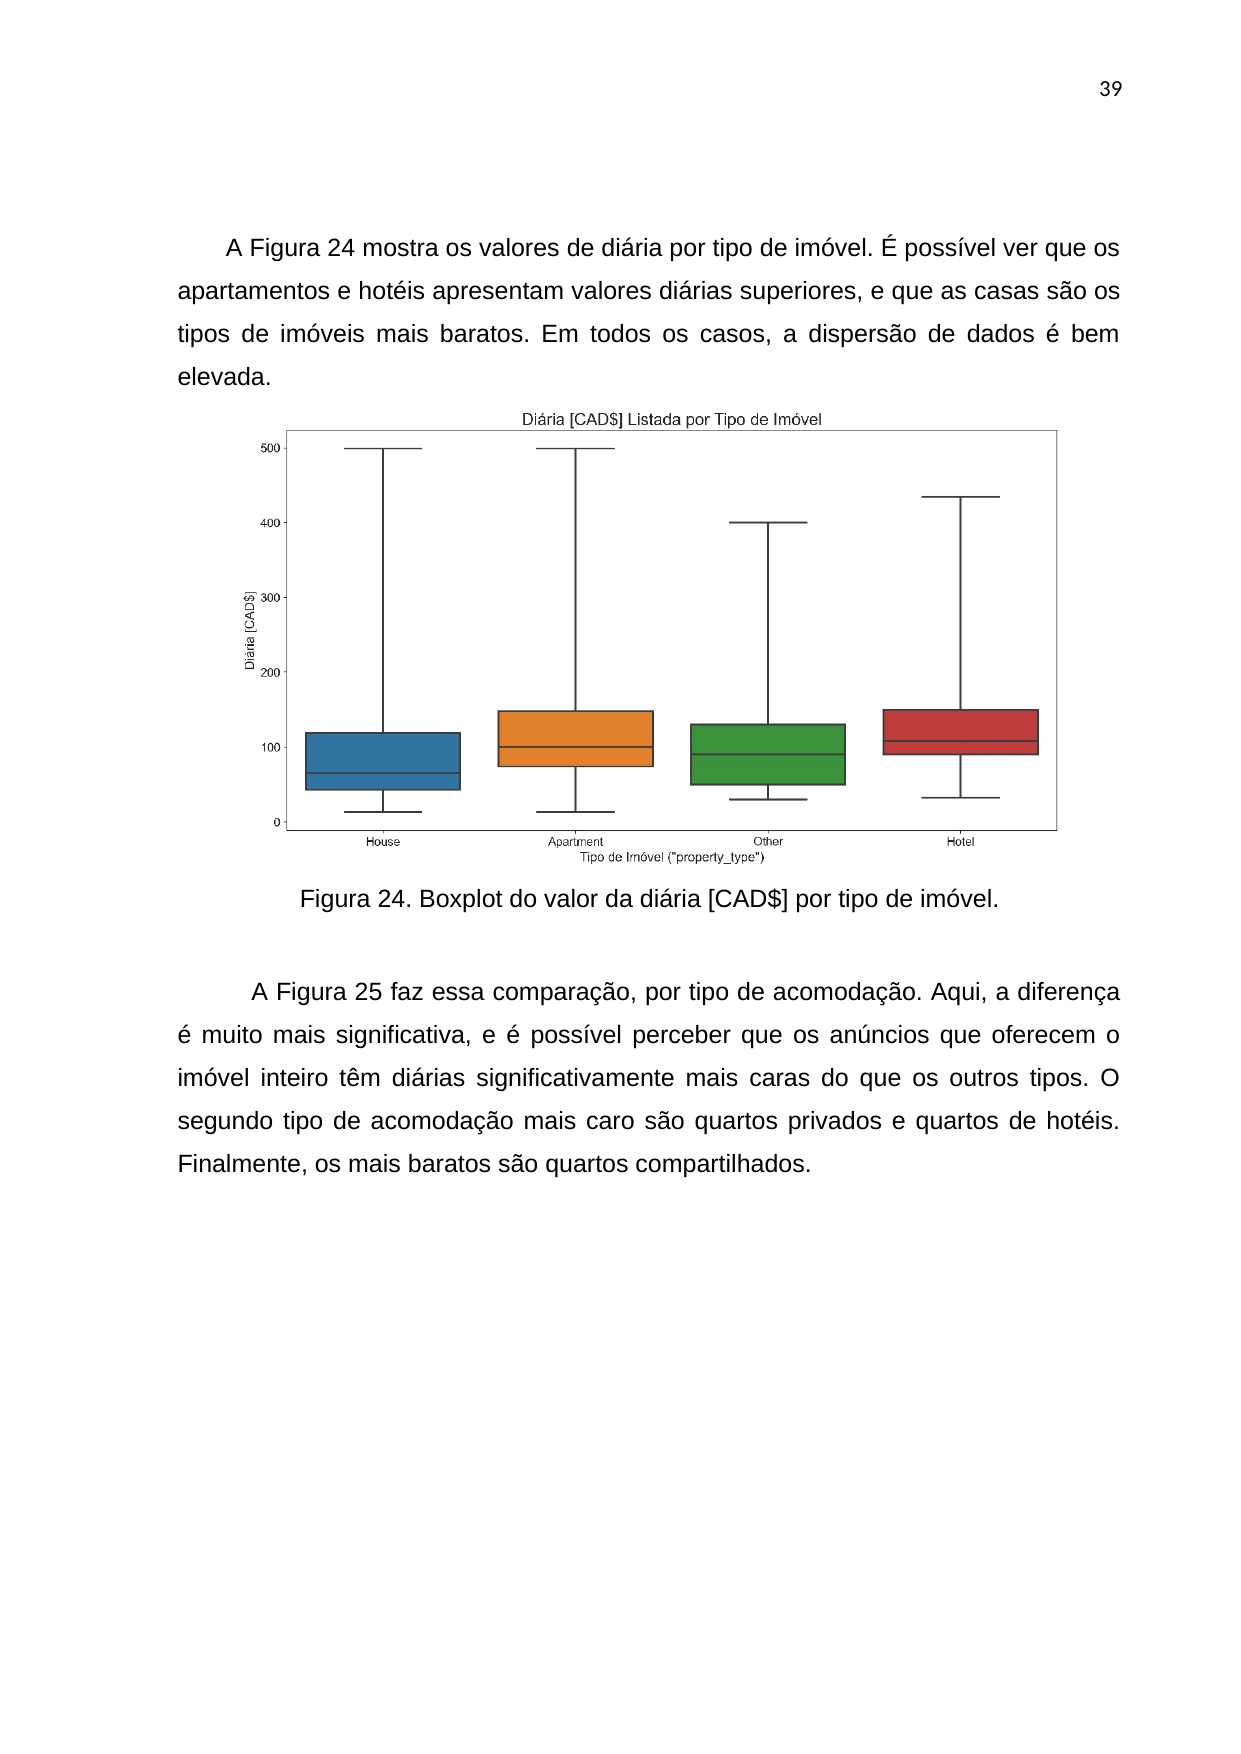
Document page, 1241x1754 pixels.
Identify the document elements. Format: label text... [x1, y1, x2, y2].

text Figura 24. Boxplot do valor da diária [CAD$] por tipo de imóvel. [177, 884, 1122, 913]
text A Figura 24 mostra os valores de diária por tipo de imóvel. É possível ver que os apartamentos e hotéis apresentam valores diárias superiores, e que as casas são os tipos de imóveis mais baratos. Em todos os casos, a dispersão de dados é bem elevada. [177, 233, 1122, 391]
text A Figura 25 faz essa comparação, por tipo de acomodação. Aqui, a diferença é muito mais significativa, e é possível perceber que os anúncios que oferecem o imóvel inteiro têm diárias significativamente mais caras do que os outros tipos. O segundo tipo de acomodação mais caro são quartos privados e quartos de hotéis. Finalmente, os mais baratos são quartos compartilhados. [177, 977, 1122, 1178]
picture [237, 405, 1063, 870]
